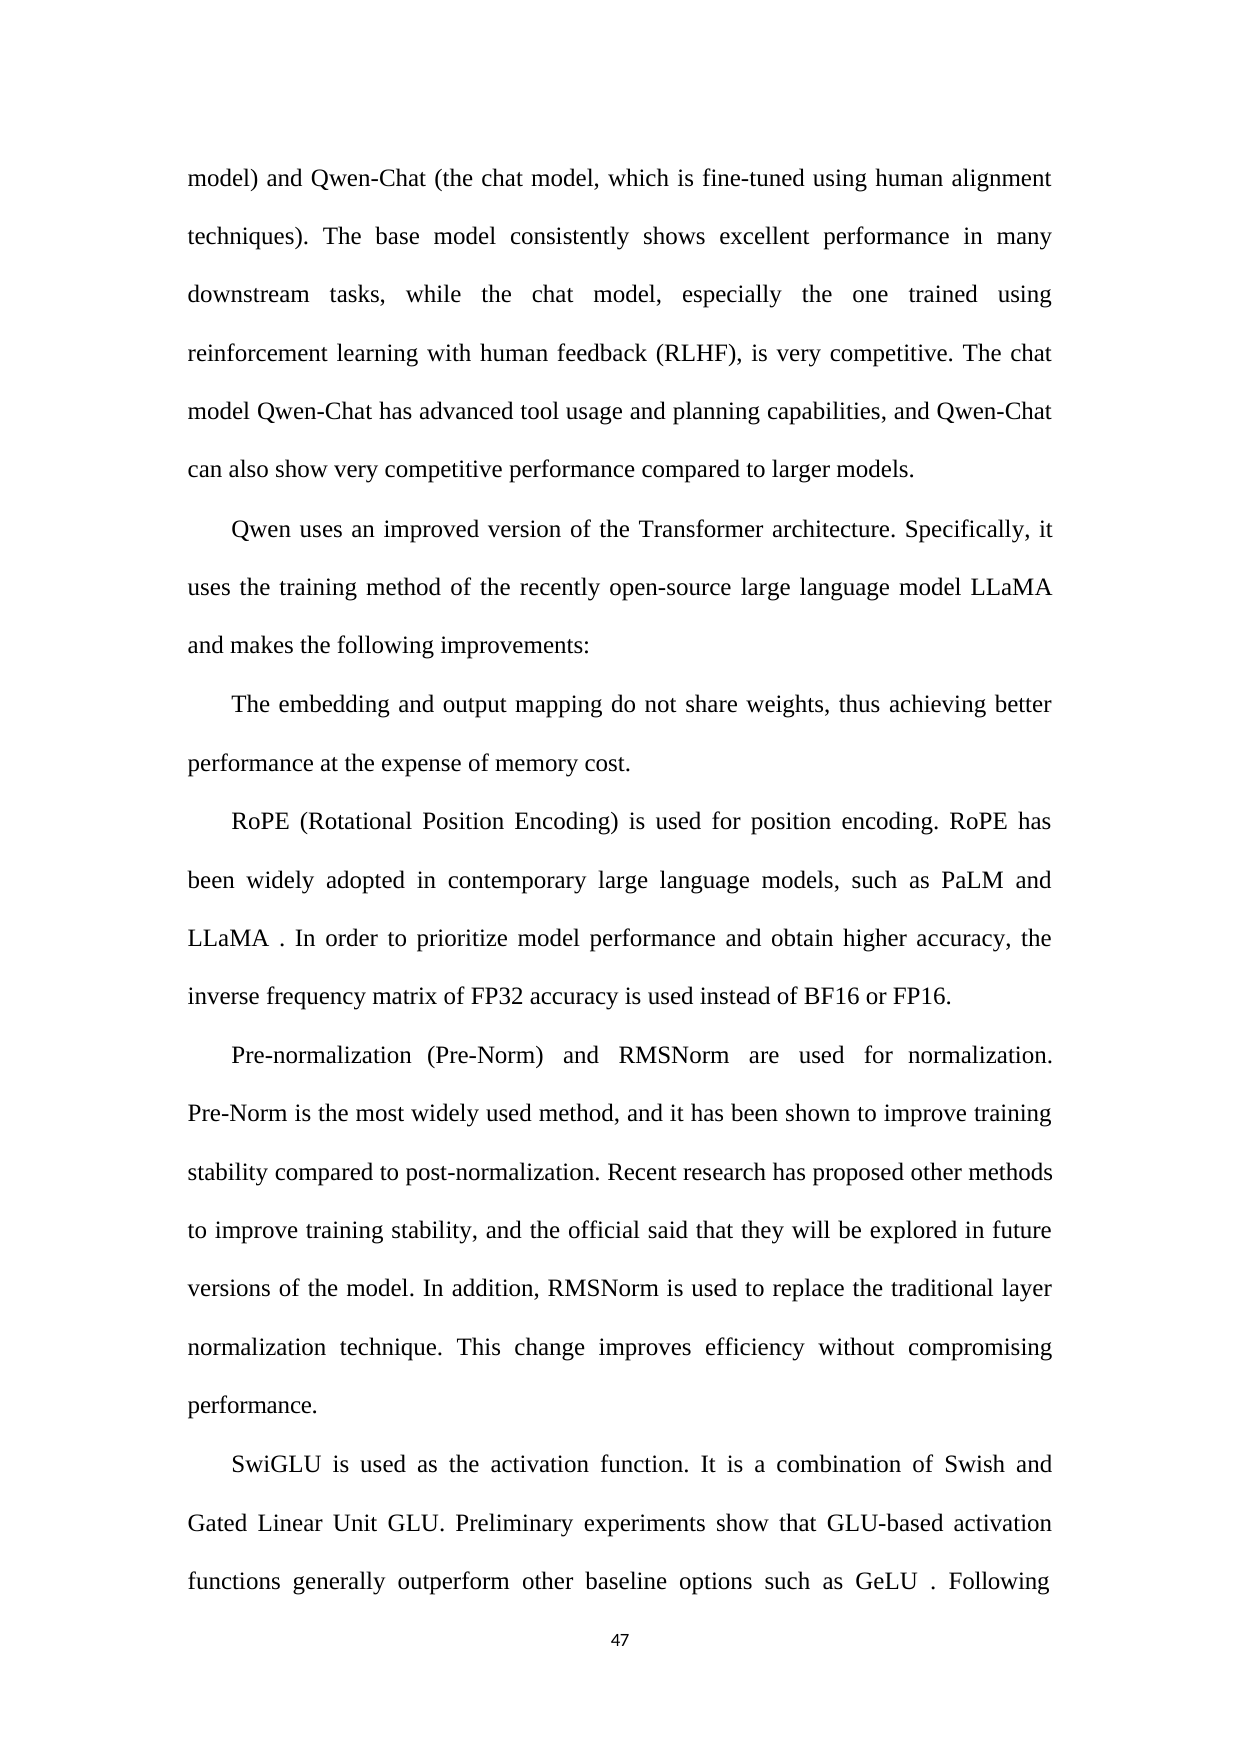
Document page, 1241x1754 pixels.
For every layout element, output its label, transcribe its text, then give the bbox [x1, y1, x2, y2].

text model) and Qwen-Chat (the chat model, which is fine-tuned using human alignment techniques). The base model consistently shows excellent performance in many downstream tasks, while the chat model, especially the one trained using reinforcement learning with human feedback (RLHF), is very competitive. The chat model Qwen-Chat has advanced tool usage and planning capabilities, and Qwen-Chat can also show very competitive performance compared to larger models. [187, 163, 1053, 483]
text The embedding and output mapping do not share weights, thus achieving better performance at the expense of memory cost. [187, 689, 1053, 777]
text SwiGLU is used as the activation function. It is a combination of Swish and Gated Linear Unit GLU. Preliminary experiments show that GLU-based activation functions generally outperform other baseline options such as GeLU . Following [187, 1449, 1053, 1595]
text RoPE (Rotational Position Encoding) is used for position encoding. RoPE has been widely adopted in contemporary large language models, such as PaLM and LLaMA . In order to prioritize model performance and obtain higher accuracy, the inverse frequency matrix of FP32 accuracy is used instead of BF16 or FP16. [187, 806, 1053, 1010]
text Qwen uses an improved version of the Transformer architecture. Specifically, it uses the training method of the recently open-source large language model LLaMA and makes the following improvements: [187, 514, 1054, 659]
text Pre-normalization (Pre-Norm) and RMSNorm are used for normalization. Pre-Norm is the most widely used method, and it has been shown to improve training stability compared to post-normalization. Recent research has proposed other methods to improve training stability, and the official said that they will be explored in future versions of the model. In addition, RMSNorm is used to replace the traditional layer normalization technique. This change improves efficiency without compromising performance. [187, 1040, 1053, 1419]
